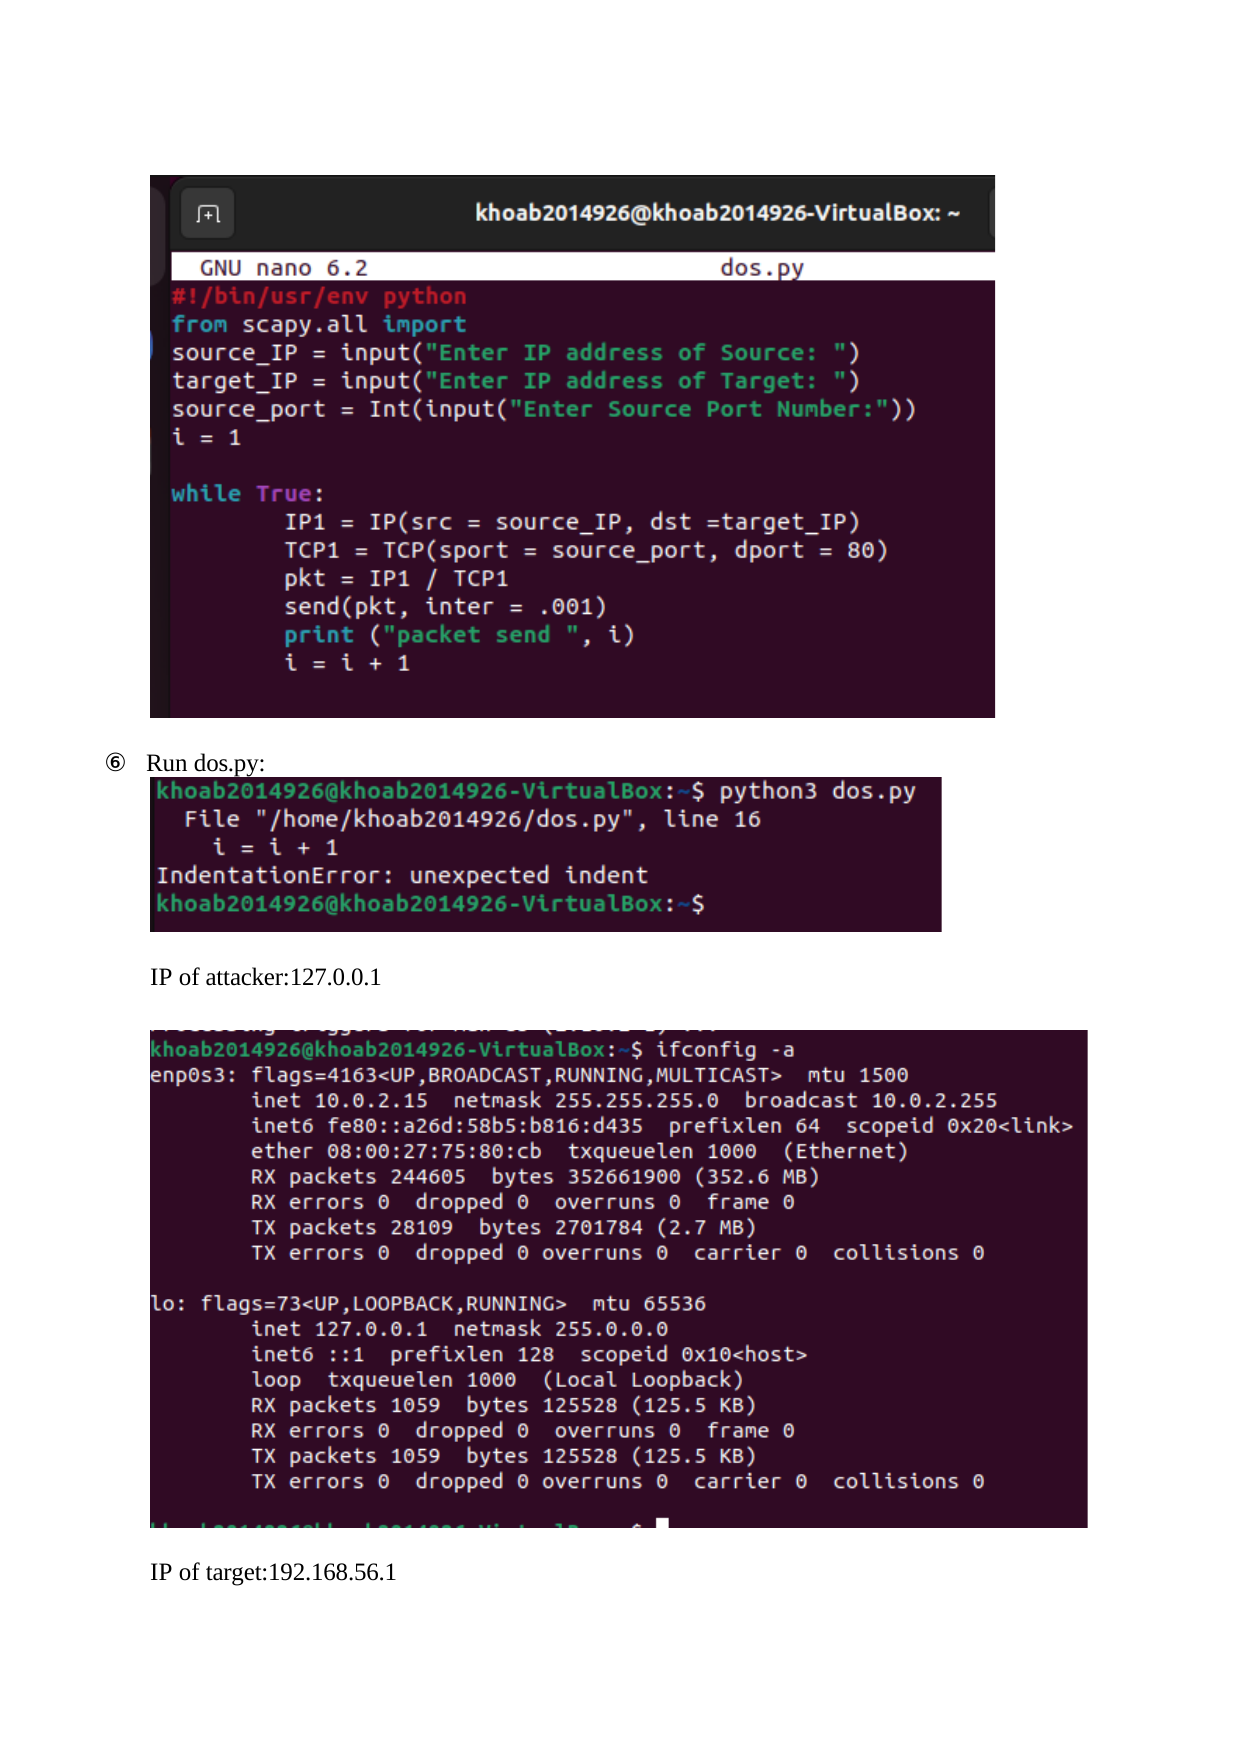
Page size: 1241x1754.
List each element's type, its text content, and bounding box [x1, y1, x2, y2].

text IP of attacker:127.0.0.1 [150, 962, 1209, 990]
text ⑥ Run dos.py: [104, 747, 1209, 777]
picture [150, 1030, 1088, 1528]
text IP of target:192.168.56.1 [150, 1557, 1209, 1585]
picture [150, 175, 996, 718]
picture [150, 777, 942, 932]
